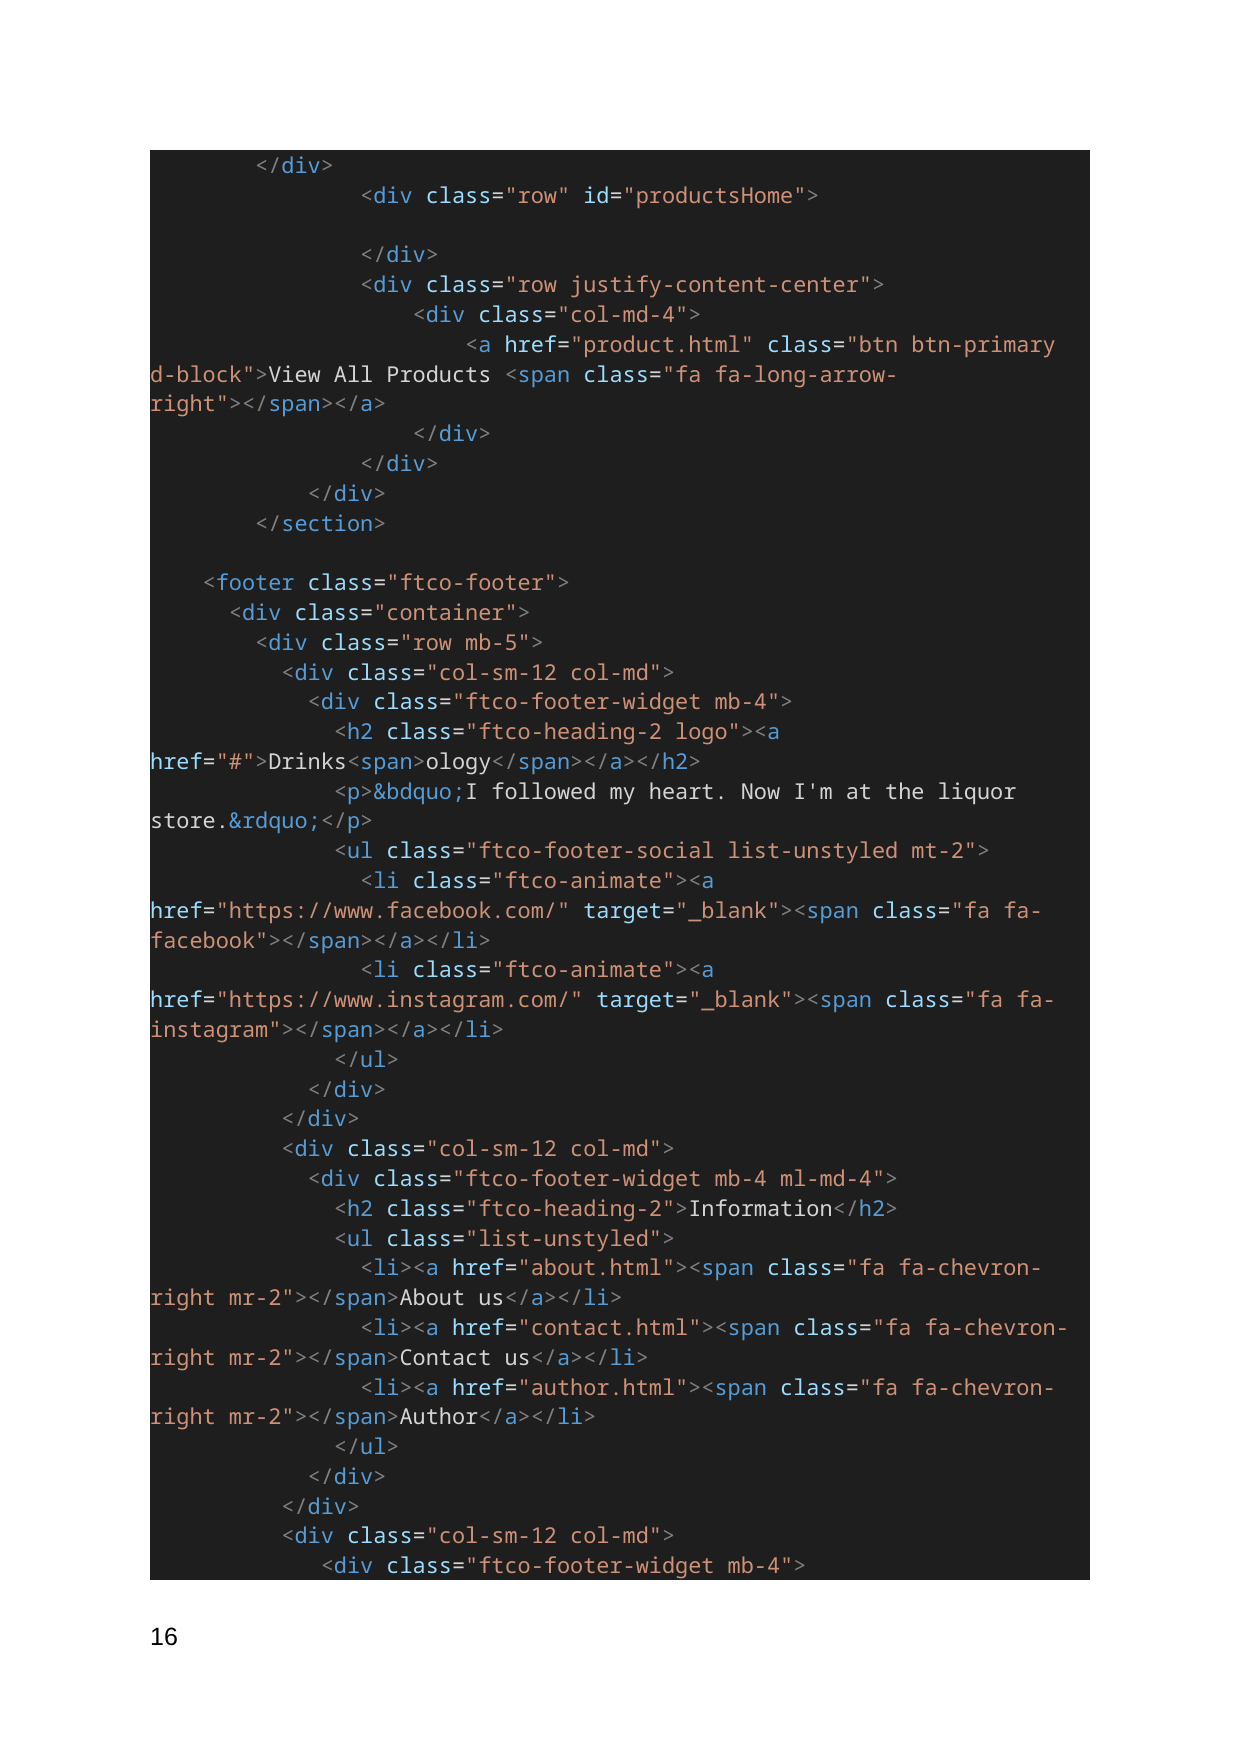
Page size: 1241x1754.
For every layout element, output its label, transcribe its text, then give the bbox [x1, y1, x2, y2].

text <li class="ftco-animate"><a href="https://www.instagram.com/" target="_blank"><span class="fa fa-instagram"></span></a></li> [150, 954, 1090, 1044]
text <h2 class="ftco-heading-2">Information</h2> [150, 1193, 1090, 1222]
text </ul> [150, 1431, 1090, 1461]
text <div class="row justify-content-center"> [150, 269, 1090, 299]
text <li><a href="contact.html"><span class="fa fa-chevron-right mr-2"></span>Contact us</a></li> [150, 1312, 1090, 1371]
text <div class="ftco-footer-widget mb-4 ml-md-4"> [150, 1163, 1090, 1193]
text <ul class="list-unstyled"> [150, 1222, 1090, 1252]
text <li class="ftco-animate"><a href="https://www.facebook.com/" target="_blank"><span class="fa fa-facebook"></span></a></li> [150, 865, 1090, 954]
text <footer class="ftco-footer"> [150, 567, 1090, 597]
text </div> [150, 1491, 1090, 1520]
text </div> [150, 478, 1090, 507]
text <div class="col-sm-12 col-md"> [150, 656, 1090, 686]
text <h2 class="ftco-heading-2 logo"><a href="#">Drinks<span>ology</span></a></h2> [150, 716, 1090, 776]
text </div> [150, 150, 1090, 180]
text <div class="col-sm-12 col-md"> [150, 1133, 1090, 1163]
text <div class="col-md-4"> [150, 299, 1090, 329]
text </div> [150, 448, 1090, 478]
text <div class="col-sm-12 col-md"> [150, 1520, 1090, 1550]
text </div> [150, 239, 1090, 269]
text </div> [150, 1073, 1090, 1103]
text <a href="product.html" class="btn btn-primary d-block">View All Products <span class="fa fa-long-arrow-right"></span></a> [150, 329, 1090, 418]
text <ul class="ftco-footer-social list-unstyled mt-2"> [150, 835, 1090, 865]
text </div> [150, 1461, 1090, 1491]
text <div class="ftco-footer-widget mb-4"> [150, 686, 1090, 716]
text </div> [150, 418, 1090, 448]
text <li><a href="about.html"><span class="fa fa-chevron-right mr-2"></span>About us</a></li> [150, 1252, 1090, 1312]
text <div class="ftco-footer-widget mb-4"> [150, 1550, 1090, 1580]
text </div> [150, 1103, 1090, 1133]
text <li><a href="author.html"><span class="fa fa-chevron-right mr-2"></span>Author</a></li> [150, 1371, 1090, 1431]
text <div class="row" id="productsHome"> [150, 180, 1090, 209]
text </section> [150, 507, 1090, 537]
text <div class="container"> [150, 597, 1090, 627]
text <p>&bdquo;I followed my heart. Now I'm at the liquor store.&rdquo;</p> [150, 776, 1090, 835]
text </ul> [150, 1044, 1090, 1073]
text <div class="row mb-5"> [150, 627, 1090, 656]
